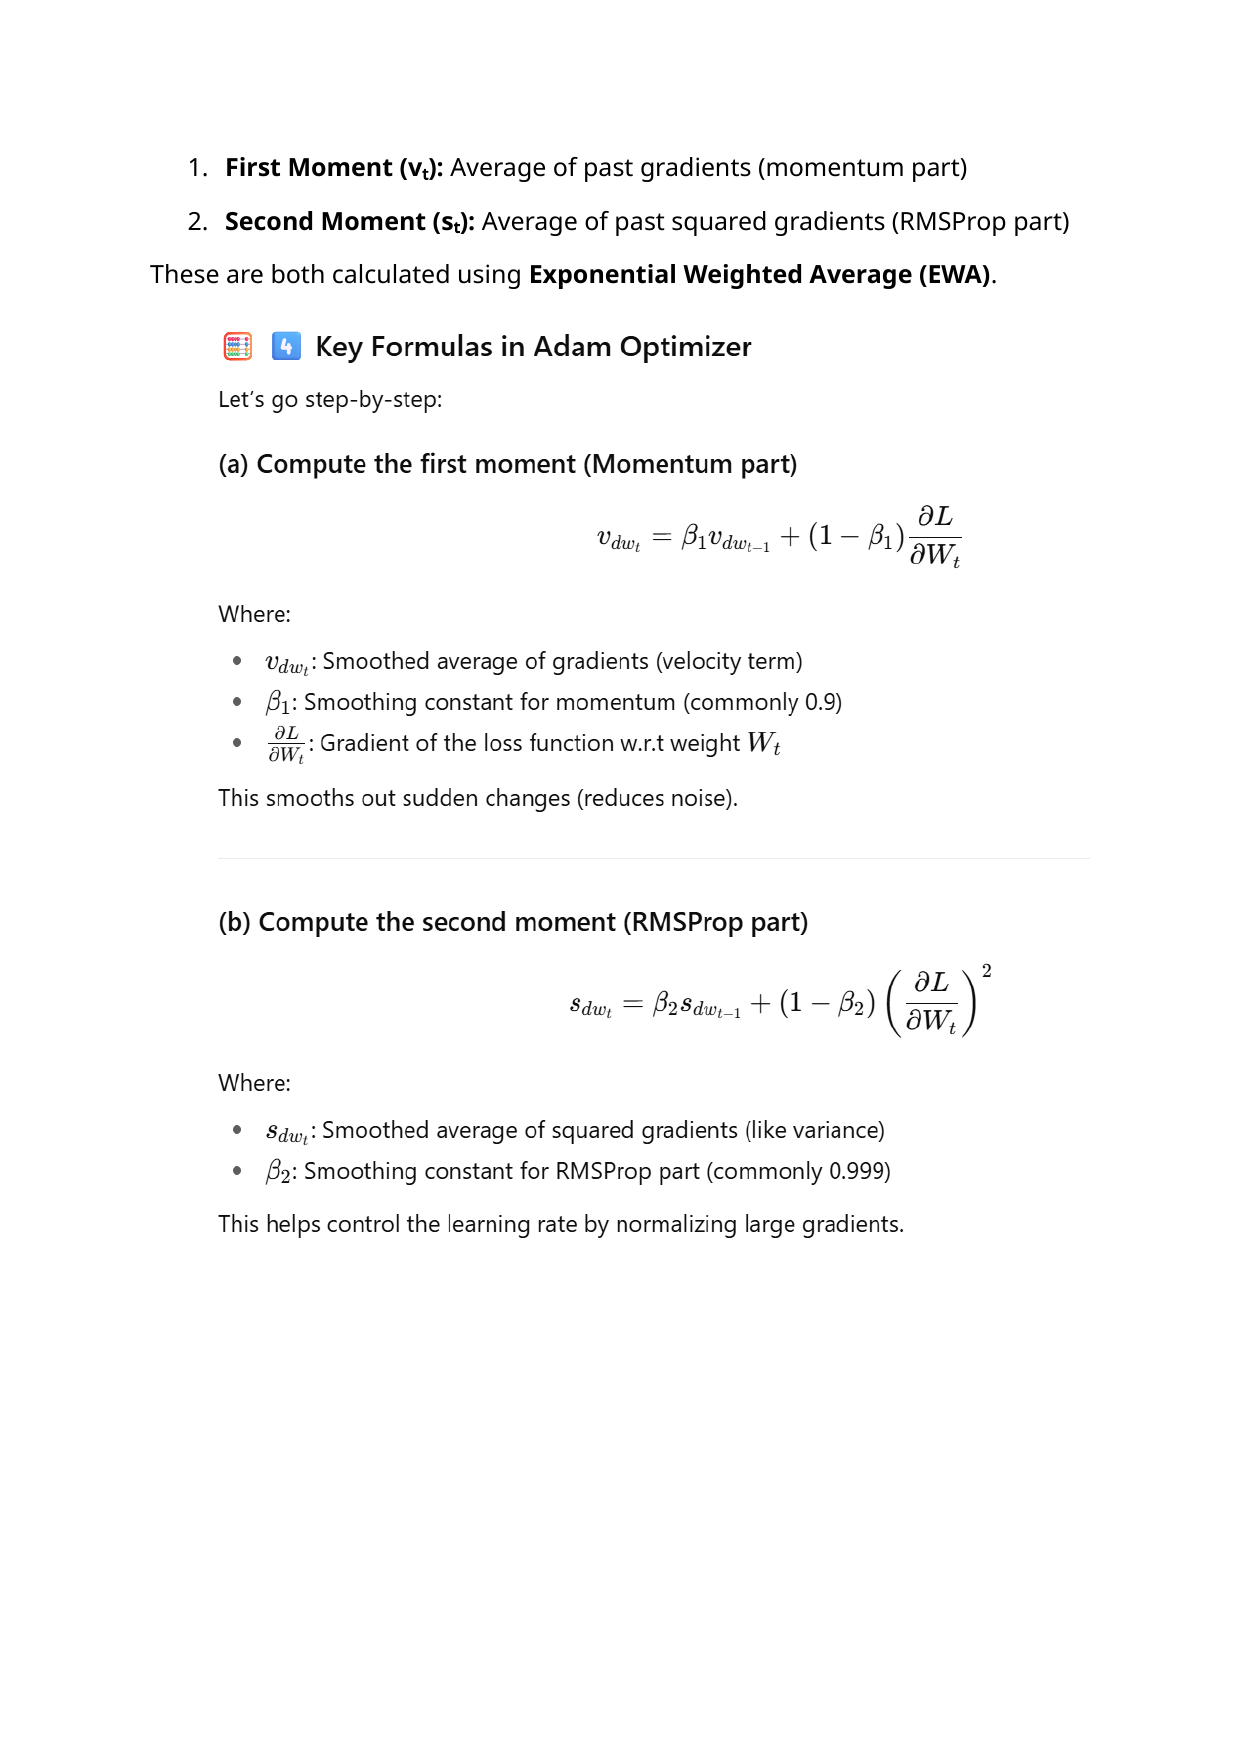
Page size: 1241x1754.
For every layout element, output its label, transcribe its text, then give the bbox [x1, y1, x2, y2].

list First Moment (vₜ): Average of past gradients (momentum part) [187, 150, 1090, 184]
list Second Moment (sₜ): Average of past squared gradients (RMSProp part) [187, 203, 1090, 237]
text These are both calculated using Exponential Weighted Average (EWA). [150, 257, 1090, 291]
picture [150, 310, 1091, 1281]
